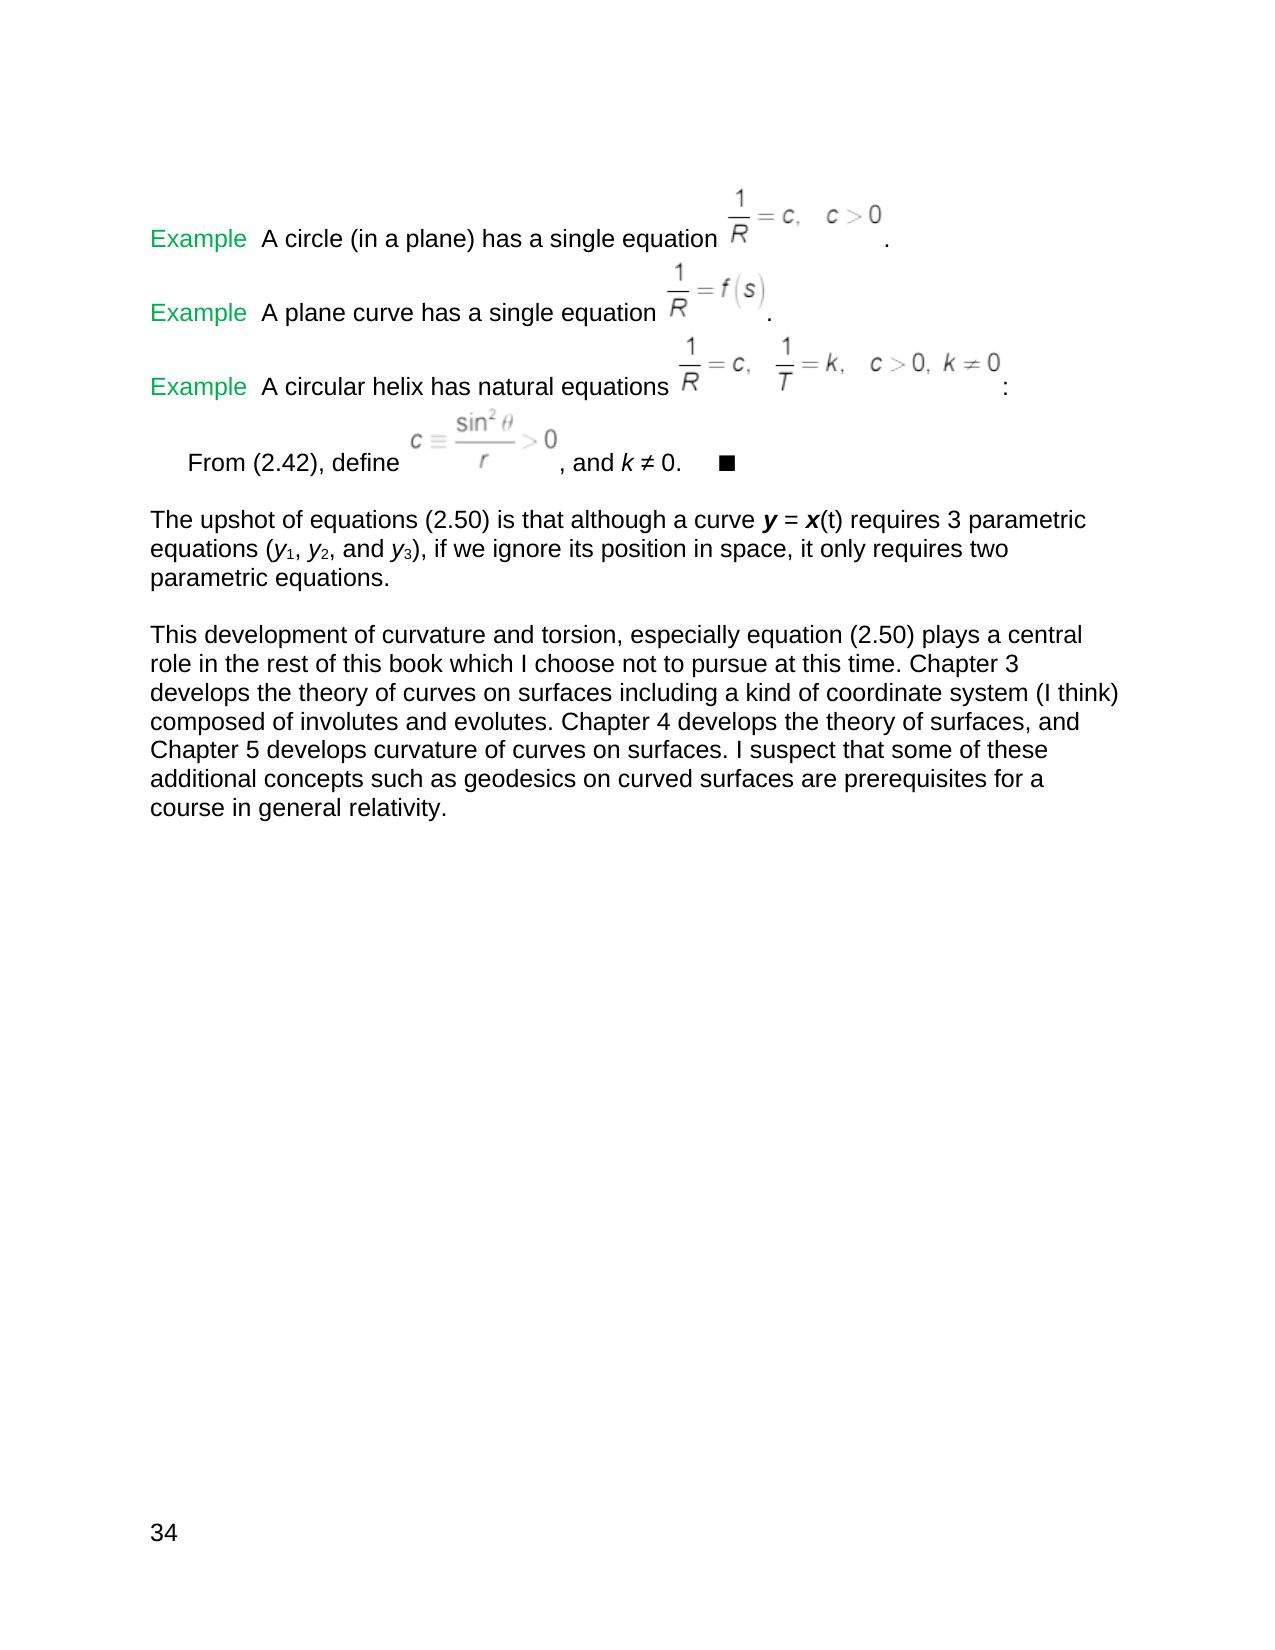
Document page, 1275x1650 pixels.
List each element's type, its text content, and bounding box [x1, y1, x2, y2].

text Example A circle (in a plane) has a single equation . [150, 179, 1125, 253]
text Example A plane curve has a single equation . [150, 253, 1125, 327]
text The upshot of equations (2.50) is that although a curve y = x(t) requires 3 parametric equations (y1, y2, and y3), if we ignore its position in space, it only requires two parametric equations. [150, 505, 1125, 592]
text From (2.42), define , and k ≠ 0. ∎ [150, 401, 1125, 477]
text This development of curvature and torsion, especially equation (2.50) plays a central role in the rest of this book which I choose not to pursue at this time. Chapter 3 develops the theory of curves on surfaces including a kind of coordinate system (I think) composed of involutes and evolutes. Chapter 4 develops the theory of surfaces, and Chapter 5 develops curvature of curves on surfaces. I suspect that some of these additional concepts such as geodesics on curved surfaces are prerequisites for a course in general relativity. [150, 620, 1125, 822]
text Example A circular helix has natural equations : [150, 327, 1125, 401]
